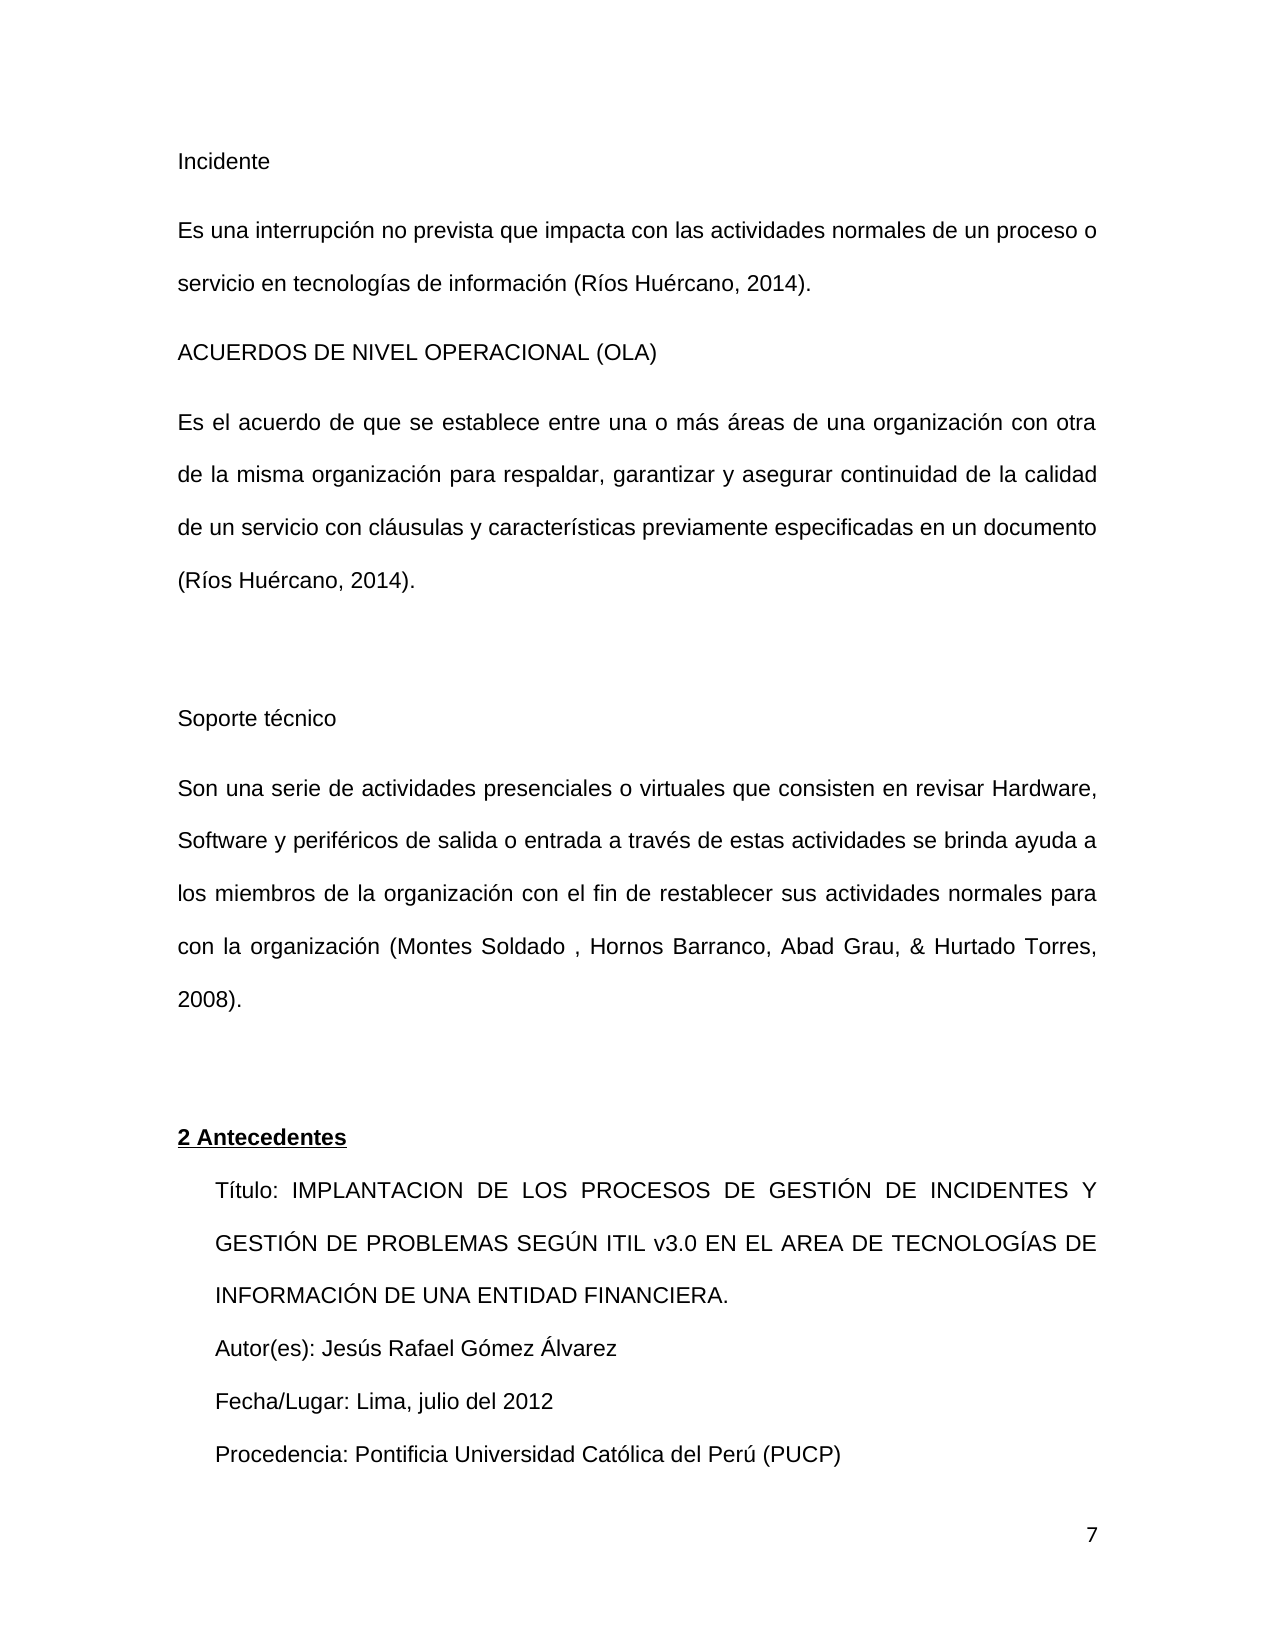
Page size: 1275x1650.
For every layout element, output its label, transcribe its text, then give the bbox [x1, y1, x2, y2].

list Autor(es): Jesús Rafael Gómez Álvarez [215, 1335, 1098, 1362]
text Es el acuerdo de que se establece entre una o más áreas de una organización con otra de la misma organización para respaldar, garantizar y asegurar continuidad de la calidad de un servicio con cláusulas y características previamente especificadas en un documento. [177, 408, 1098, 593]
text Incidente [177, 148, 1098, 174]
list Título: IMPLANTACION DE LOS PROCESOS DE GESTIÓN DE INCIDENTES Y GESTIÓN DE PROBLEMAS SEGÚN ITIL v3.0 EN EL AREA DE TECNOLOGÍAS DE INFORMACIÓN DE UNA ENTIDAD FINANCIERA. [215, 1177, 1098, 1309]
subtitle 2 Antecedentes [177, 1124, 1098, 1151]
text ACUERDOS DE NIVEL OPERACIONAL (OLA) [177, 339, 1098, 366]
text Son una serie de actividades presenciales o virtuales que consisten en revisar Hardware, Software y periféricos de salida o entrada a través de estas actividades se brinda ayuda a los miembros de la organización con el fin de restablecer sus actividades normales para con la organización. [177, 775, 1098, 1012]
text Es una interrupción no prevista que impacta con las actividades normales de un proceso o servicio en tecnologías de información. [177, 217, 1098, 296]
text Soporte técnico [177, 705, 1098, 732]
text Procedencia: Pontificia Universidad Católica del Perú (PUCP) [177, 1441, 1098, 1467]
list Fecha/Lugar: Lima, julio del 2012 [215, 1388, 1098, 1414]
